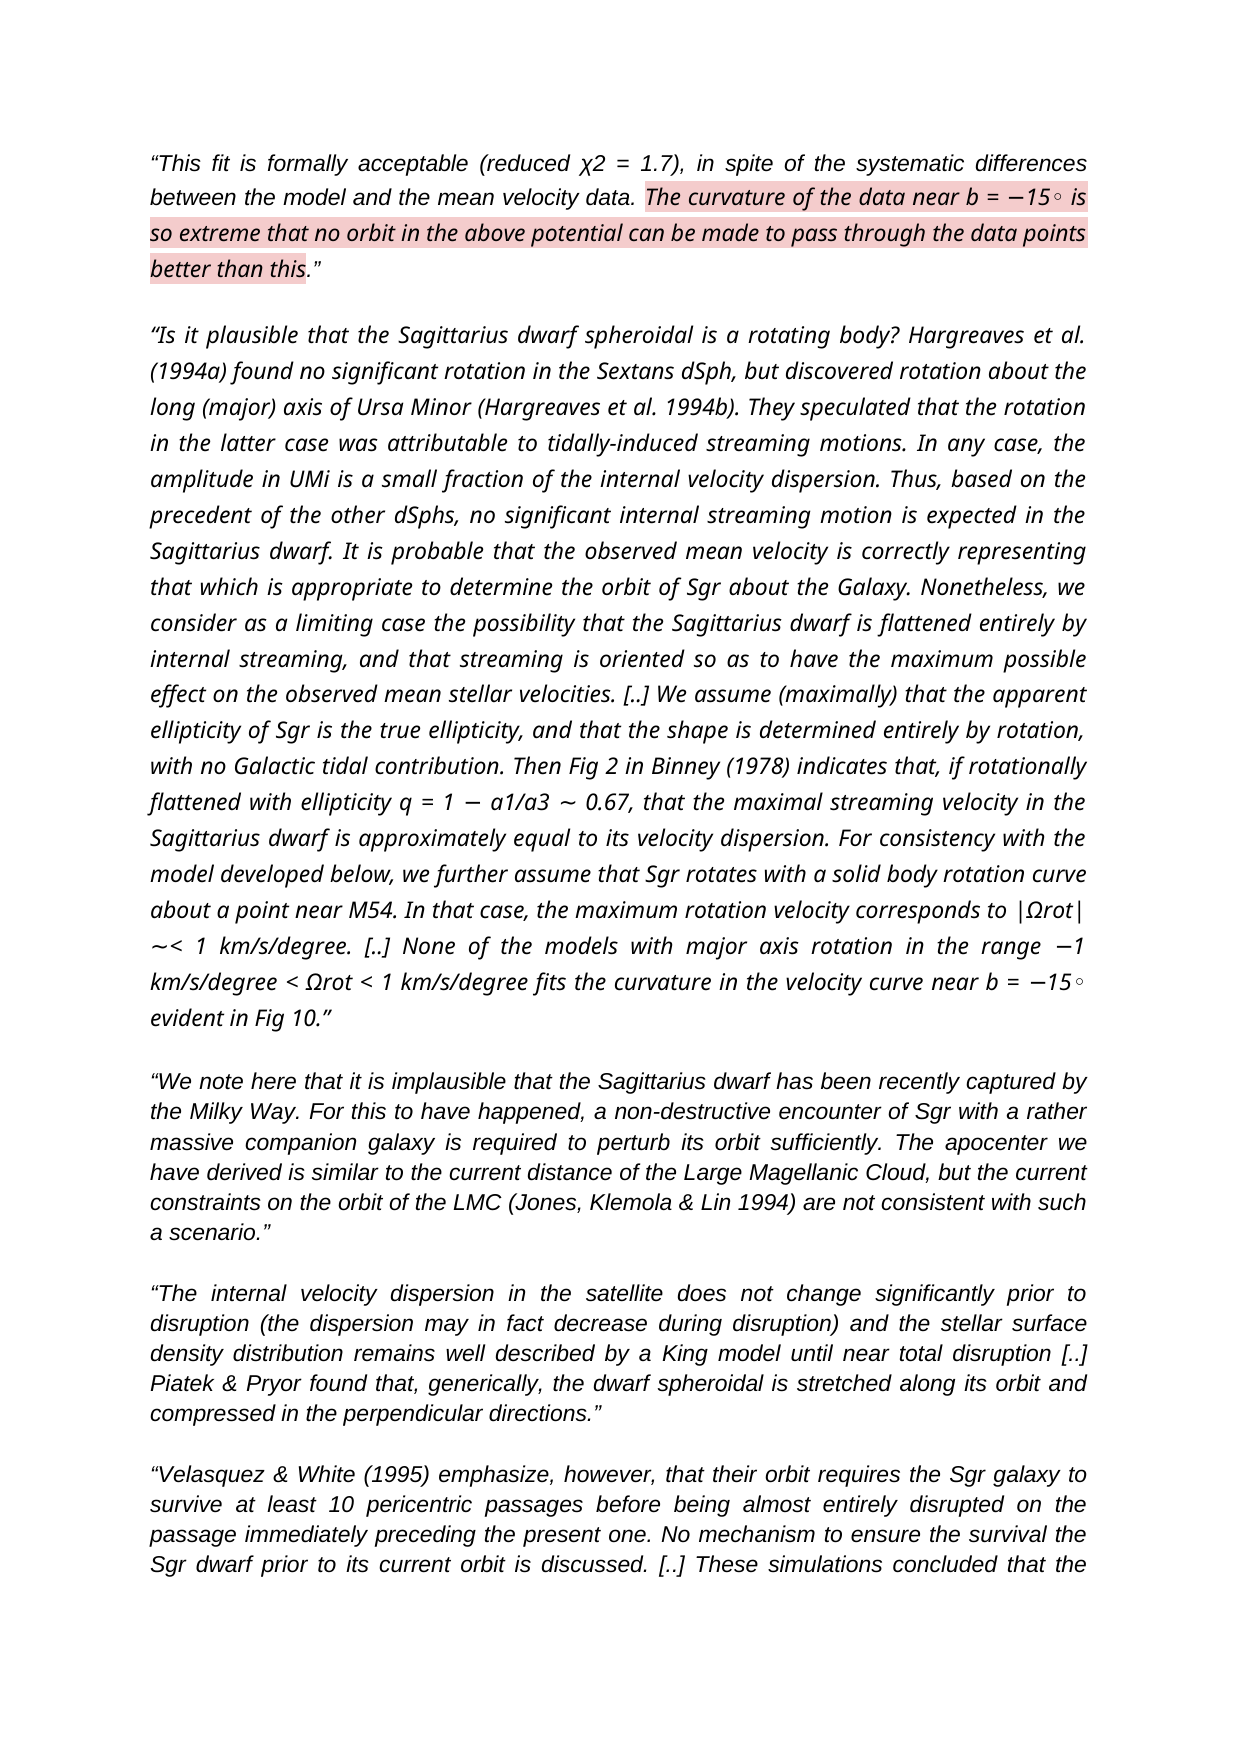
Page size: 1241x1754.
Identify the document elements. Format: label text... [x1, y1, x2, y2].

text “Is it plausible that the Sagittarius dwarf spheroidal is a rotating body? Hargreaves et al. (1994a) found no significant rotation in the Sextans dSph, but discovered rotation about the long (major) axis of Ursa Minor (Hargreaves et al. 1994b). They speculated that the rotation in the latter case was attributable to tidally-induced streaming motions. In any case, the amplitude in UMi is a small fraction of the internal velocity dispersion. Thus, based on the precedent of the other dSphs, no significant internal streaming motion is expected in the Sagittarius dwarf. It is probable that the observed mean velocity is correctly representing that which is appropriate to determine the orbit of Sgr about the Galaxy. Nonetheless, we consider as a limiting case the possibility that the Sagittarius dwarf is flattened entirely by internal streaming, and that streaming is oriented so as to have the maximum possible effect on the observed mean stellar velocities. [..] We assume (maximally) that the apparent ellipticity of Sgr is the true ellipticity, and that the shape is determined entirely by rotation, with no Galactic tidal contribution. Then Fig 2 in Binney (1978) indicates that, if rotationally flattened with ellipticity q = 1 − a1/a3 ∼ 0.67, that the maximal streaming velocity in the Sagittarius dwarf is approximately equal to its velocity dispersion. For consistency with the model developed below, we further assume that Sgr rotates with a solid body rotation curve about a point near M54. In that case, the maximum rotation velocity corresponds to |Ωrot| ∼< 1 km/s/degree. [..] None of the models with major axis rotation in the range −1 km/s/degree < Ωrot < 1 km/s/degree fits the curvature in the velocity curve near b = −15◦ evident in Fig 10.” [150, 319, 1090, 1033]
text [150, 1461, 1090, 1578]
text “We note here that it is implausible that the Sagittarius dwarf has been recently captured by the Milky Way. For this to have happened, a non-destructive encounter of Sgr with a rather massive companion galaxy is required to perturb its orbit sufficiently. The apocenter we have derived is similar to the current distance of the Large Magellanic Cloud, but the current constraints on the orbit of the LMC (Jones, Klemola & Lin 1994) are not consistent with such a scenario.” [150, 1068, 1090, 1245]
text “The internal velocity dispersion in the satellite does not change significantly prior to disruption (the dispersion may in fact decrease during disruption) and the stellar surface density distribution remains well described by a King model until near total disruption [..] Piatek & Pryor found that, generically, the dwarf spheroidal is stretched along its orbit and compressed in the perpendicular directions.” [150, 1279, 1090, 1427]
text “This fit is formally acceptable (reduced χ2 = 1.7), in spite of the systematic differences between the model and the mean velocity data. The curvature of the data near b = −15◦ is so extreme that no orbit in the above potential can be made to pass through the data points better than this.” [150, 150, 1090, 284]
